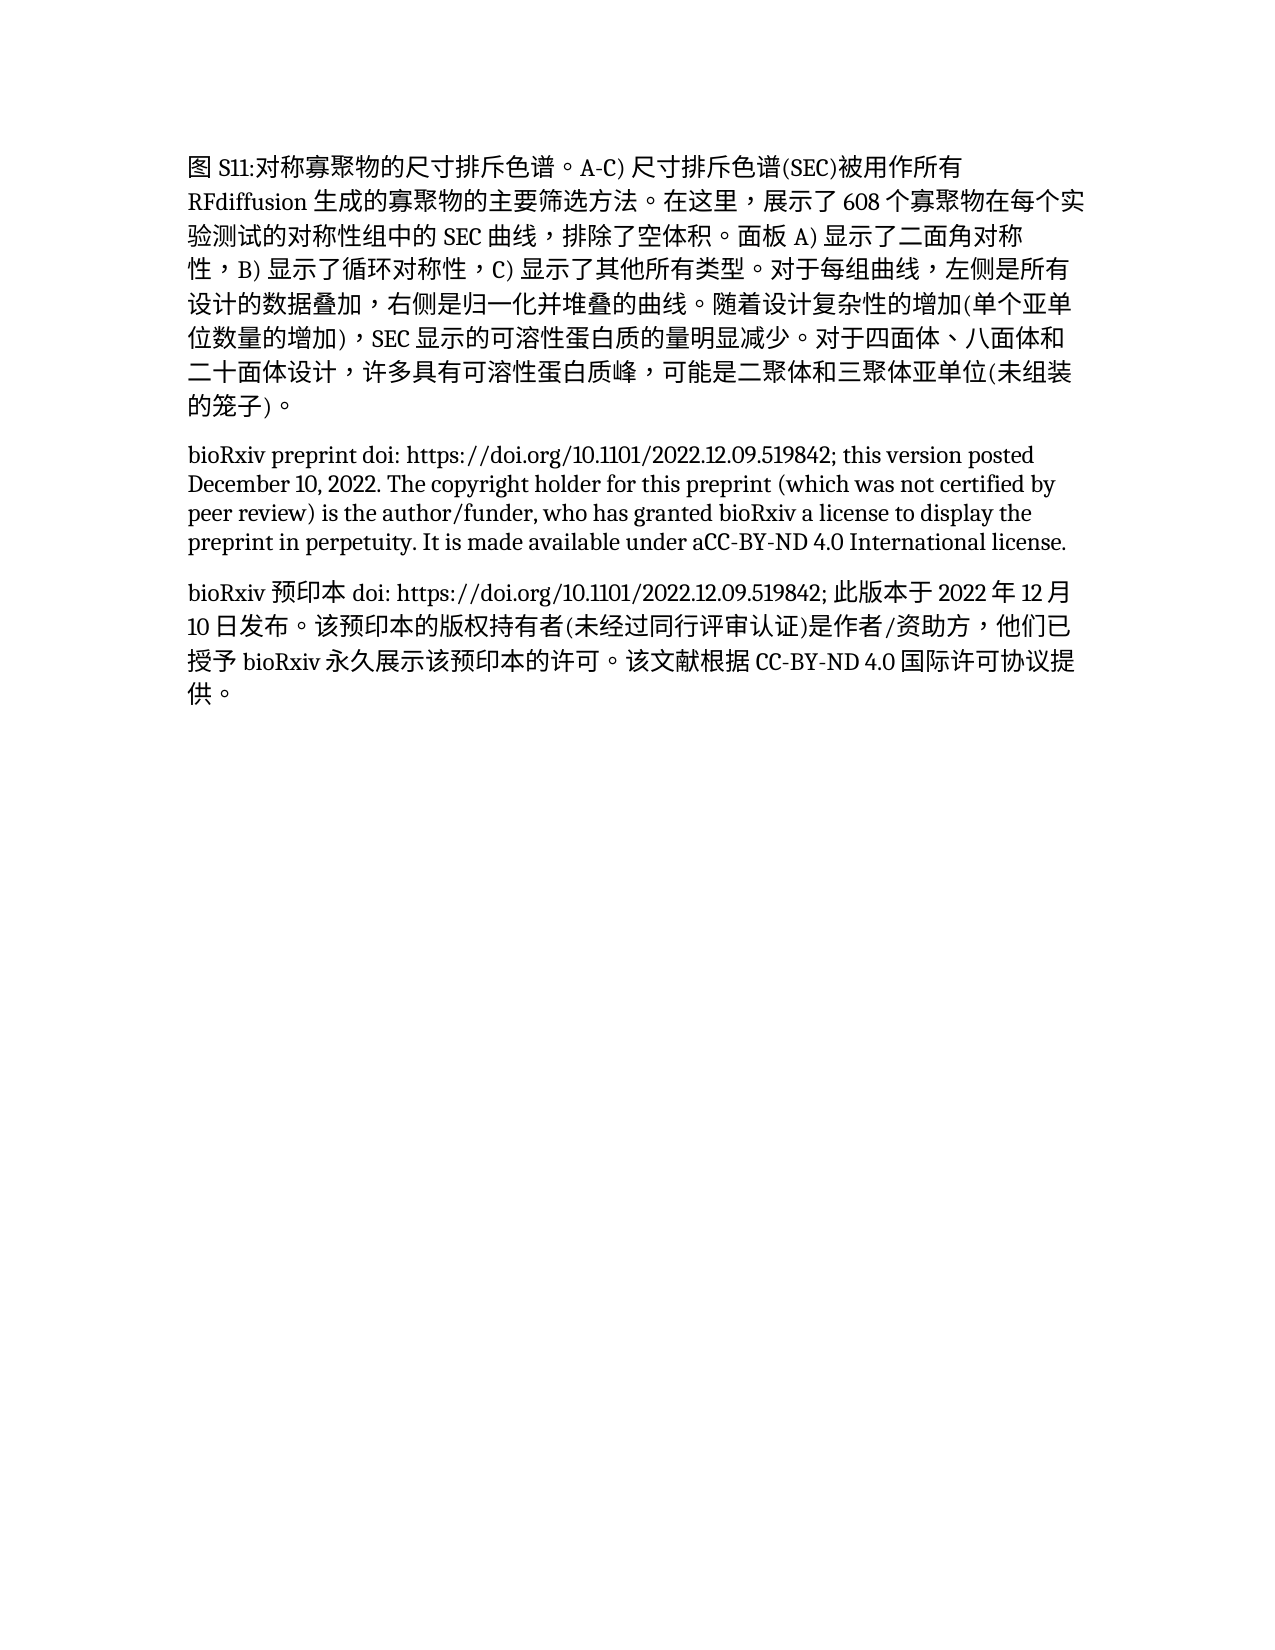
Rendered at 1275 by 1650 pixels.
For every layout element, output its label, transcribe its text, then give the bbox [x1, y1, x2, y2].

text bioRxiv 预印本 doi: https://doi.org/10.1101/2022.12.09.519842; 此版本于2022年12月10日发布。该预印本的版权持有者(未经过同行评审认证)是作者/资助方，他们已授予bioRxiv永久展示该预印本的许可。该文献根据CC-BY-ND 4.0国际许可协议提供。 [187, 575, 1087, 711]
text bioRxiv preprint doi: https://doi.org/10.1101/2022.12.09.519842; this version posted December 10, 2022. The copyright holder for this preprint (which was not certified by peer review) is the author/funder, who has granted bioRxiv a license to display the preprint in perpetuity. It is made available under aCC-BY-ND 4.0 International license. [187, 441, 1087, 556]
text 图 S11:对称寡聚物的尺寸排斥色谱。A-C) 尺寸排斥色谱(SEC)被用作所有 RFdiffusion 生成的寡聚物的主要筛选方法。在这里，展示了608个寡聚物在每个实验测试的对称性组中的 SEC 曲线，排除了空体积。面板 A) 显示了二面角对称性，B) 显示了循环对称性，C) 显示了其他所有类型。对于每组曲线，左侧是所有设计的数据叠加，右侧是归一化并堆叠的曲线。随着设计复杂性的增加(单个亚单位数量的增加)，SEC 显示的可溶性蛋白质的量明显减少。对于四面体、八面体和二十面体设计，许多具有可溶性蛋白质峰，可能是二聚体和三聚体亚单位(未组装的笼子)。 [187, 150, 1087, 422]
